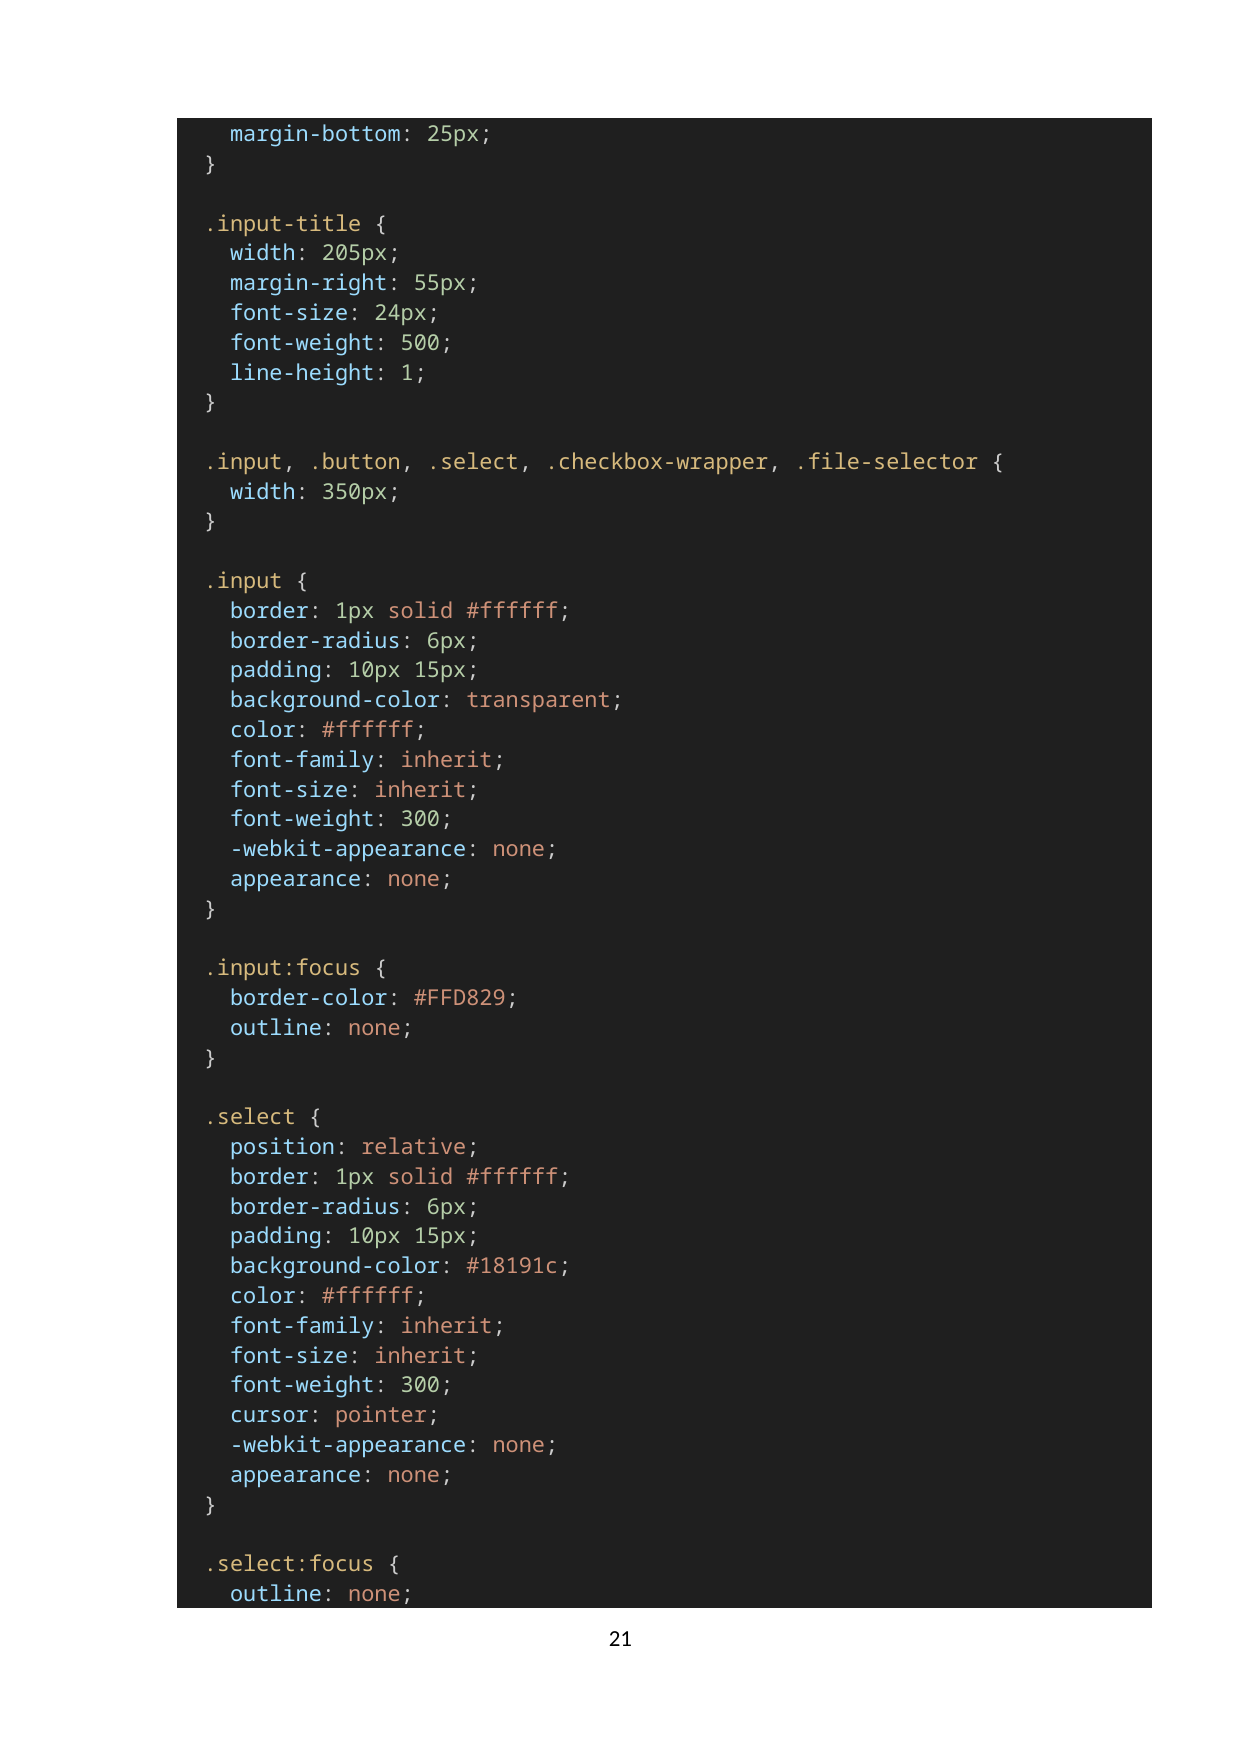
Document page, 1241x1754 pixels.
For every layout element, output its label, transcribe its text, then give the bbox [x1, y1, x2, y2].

text .select { [177, 1101, 1152, 1131]
text } [177, 148, 1152, 178]
text .input:focus { [177, 952, 1152, 982]
text font-family: inherit; [177, 744, 1152, 773]
text appearance: none; [177, 1459, 1152, 1488]
text -webkit-appearance: none; [177, 833, 1152, 863]
text border-radius: 6px; [177, 624, 1152, 654]
text color: #ffffff; [177, 714, 1152, 744]
text font-size: 24px; [177, 297, 1152, 327]
text font-weight: 500; [177, 327, 1152, 356]
text border-radius: 6px; [177, 1191, 1152, 1220]
text position: relative; [177, 1131, 1152, 1161]
text border: 1px solid #ffffff; [177, 595, 1152, 624]
text outline: none; [177, 1578, 1152, 1608]
text background-color: #18191c; [177, 1250, 1152, 1280]
text border: 1px solid #ffffff; [177, 1161, 1152, 1191]
text } [177, 1488, 1152, 1518]
text font-size: inherit; [177, 1339, 1152, 1369]
text -webkit-appearance: none; [177, 1429, 1152, 1459]
text padding: 10px 15px; [177, 1220, 1152, 1250]
text margin-right: 55px; [177, 267, 1152, 297]
text width: 205px; [177, 237, 1152, 267]
text } [177, 505, 1152, 535]
text line-height: 1; [177, 356, 1152, 386]
text .select:focus { [177, 1548, 1152, 1578]
text margin-bottom: 25px; [177, 118, 1152, 148]
text } [177, 1042, 1152, 1071]
text outline: none; [177, 1012, 1152, 1042]
text background-color: transparent; [177, 684, 1152, 714]
text .input-title { [177, 207, 1152, 237]
text font-weight: 300; [177, 1369, 1152, 1399]
text .input { [177, 565, 1152, 595]
text } [177, 893, 1152, 922]
text font-weight: 300; [177, 803, 1152, 833]
text padding: 10px 15px; [177, 654, 1152, 684]
text width: 350px; [177, 476, 1152, 505]
text cursor: pointer; [177, 1399, 1152, 1429]
text font-family: inherit; [177, 1310, 1152, 1339]
text } [177, 386, 1152, 416]
text .input, .button, .select, .checkbox-wrapper, .file-selector { [177, 446, 1152, 476]
text border-color: #FFD829; [177, 982, 1152, 1012]
text color: #ffffff; [177, 1280, 1152, 1310]
text appearance: none; [177, 863, 1152, 893]
text font-size: inherit; [177, 773, 1152, 803]
